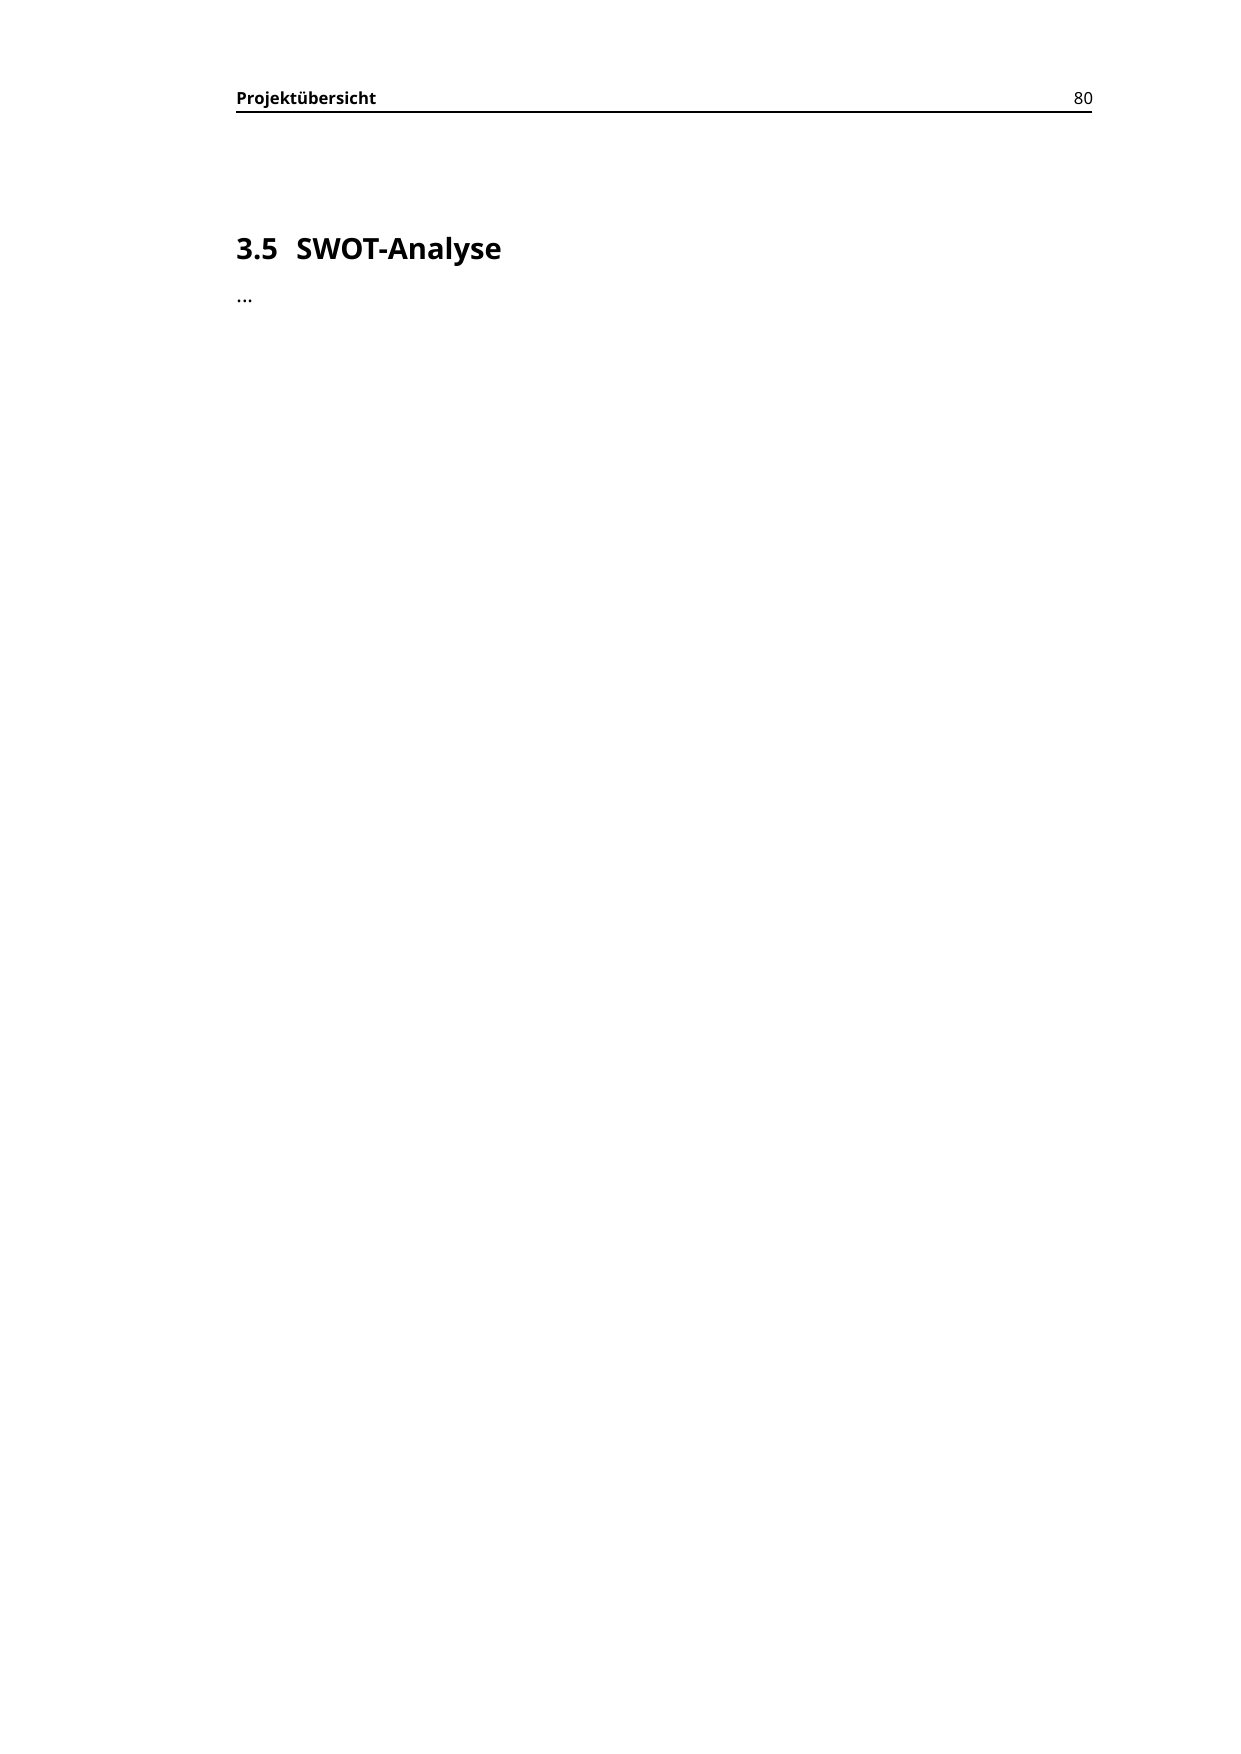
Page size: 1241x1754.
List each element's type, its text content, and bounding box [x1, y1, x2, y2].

text ... [236, 280, 1092, 309]
subtitle SWOT-Analyse [236, 228, 1092, 268]
